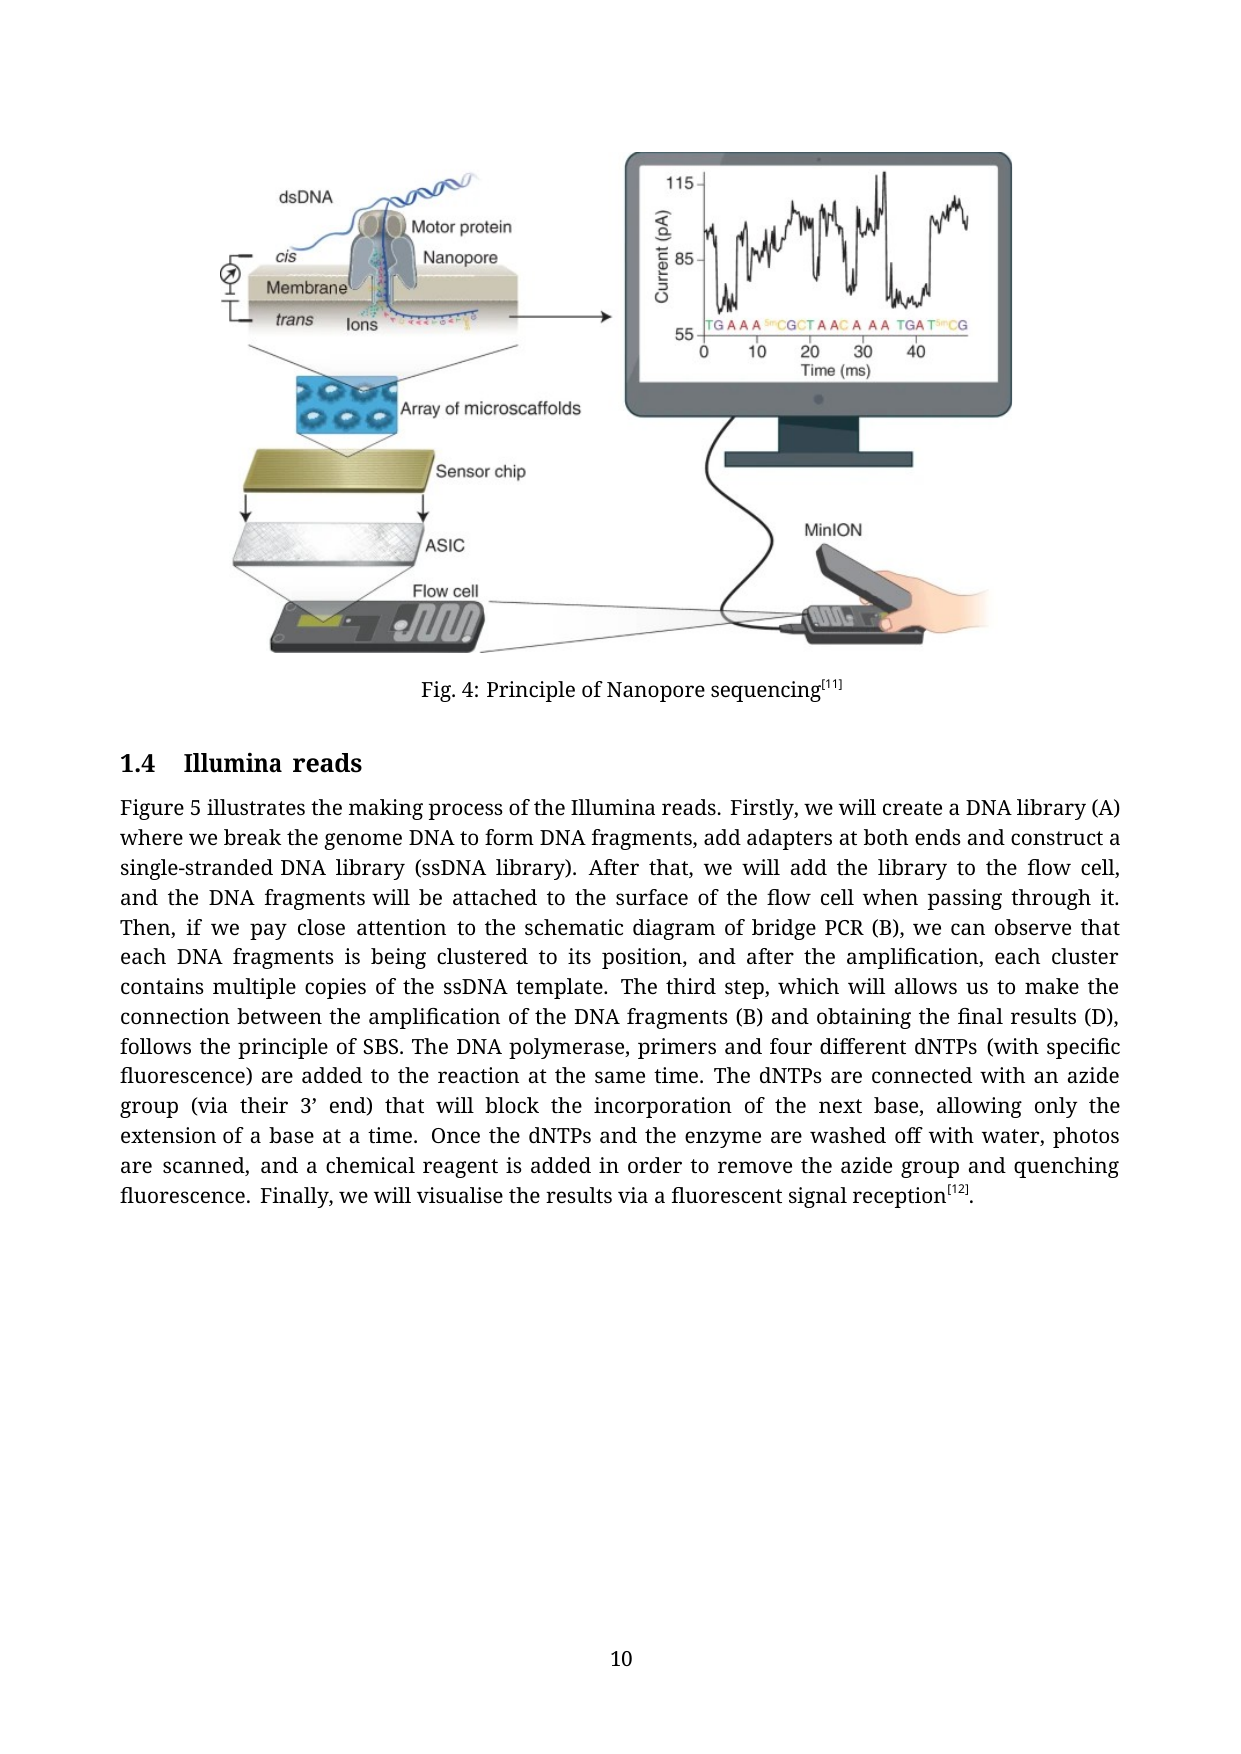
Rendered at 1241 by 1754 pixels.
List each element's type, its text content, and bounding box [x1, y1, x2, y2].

subtitle Illumina reads [120, 746, 1240, 780]
text Fig. 4: Principle of Nanopore sequencing[11] [421, 675, 1240, 704]
picture [220, 152, 1013, 653]
text Figure 5 illustrates the making process of the Illumina reads. Firstly, we will create a DNA library (A) where we break the genome DNA to form DNA fragments, add adapters at both ends and construct a single-stranded DNA library (ssDNA library). After that, we will add the library to the flow cell, and the DNA fragments will be attached to the surface of the flow cell when passing through it. Then, if we pay close attention to the schematic diagram of bridge PCR (B), we can observe that each DNA fragments is being clustered to its position, and after the amplification, each cluster contains multiple copies of the ssDNA template. The third step, which will allows us to make the connection between the amplification of the DNA fragments (B) and obtaining the final results (D), follows the principle of SBS. The DNA polymerase, primers and four different dNTPs (with specific fluorescence) are added to the reaction at the same time. The dNTPs are connected with an azide group (via their 3’ end) that will block the incorporation of the next base, allowing only the extension of a base at a time. Once the dNTPs and the enzyme are washed off with water, photos are scanned, and a chemical reagent is added in order to remove the azide group and quenching fluorescence. Finally, we will visualise the results via a fluorescent signal reception[12]. [120, 793, 1121, 1209]
